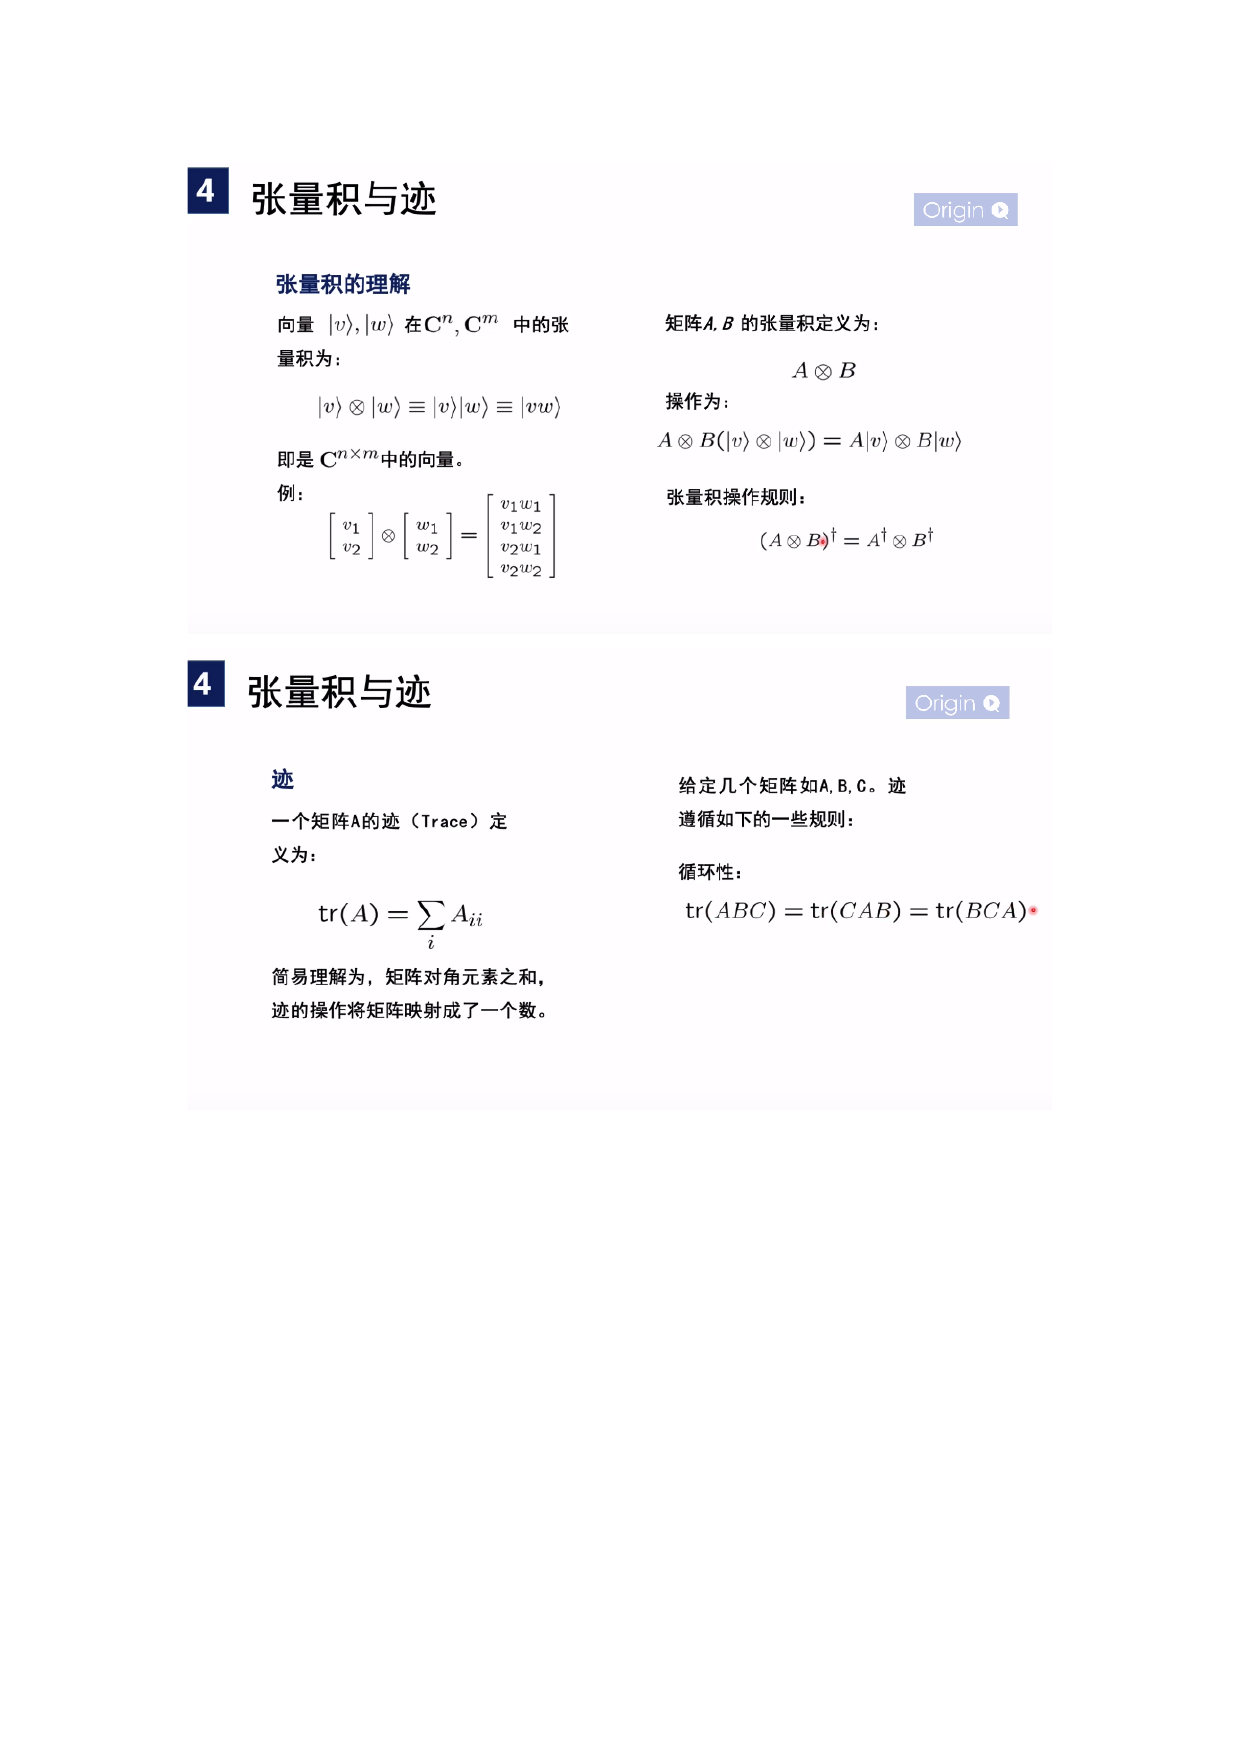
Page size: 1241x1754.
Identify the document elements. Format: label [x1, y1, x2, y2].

picture [187, 649, 1052, 1110]
picture [187, 162, 1053, 634]
